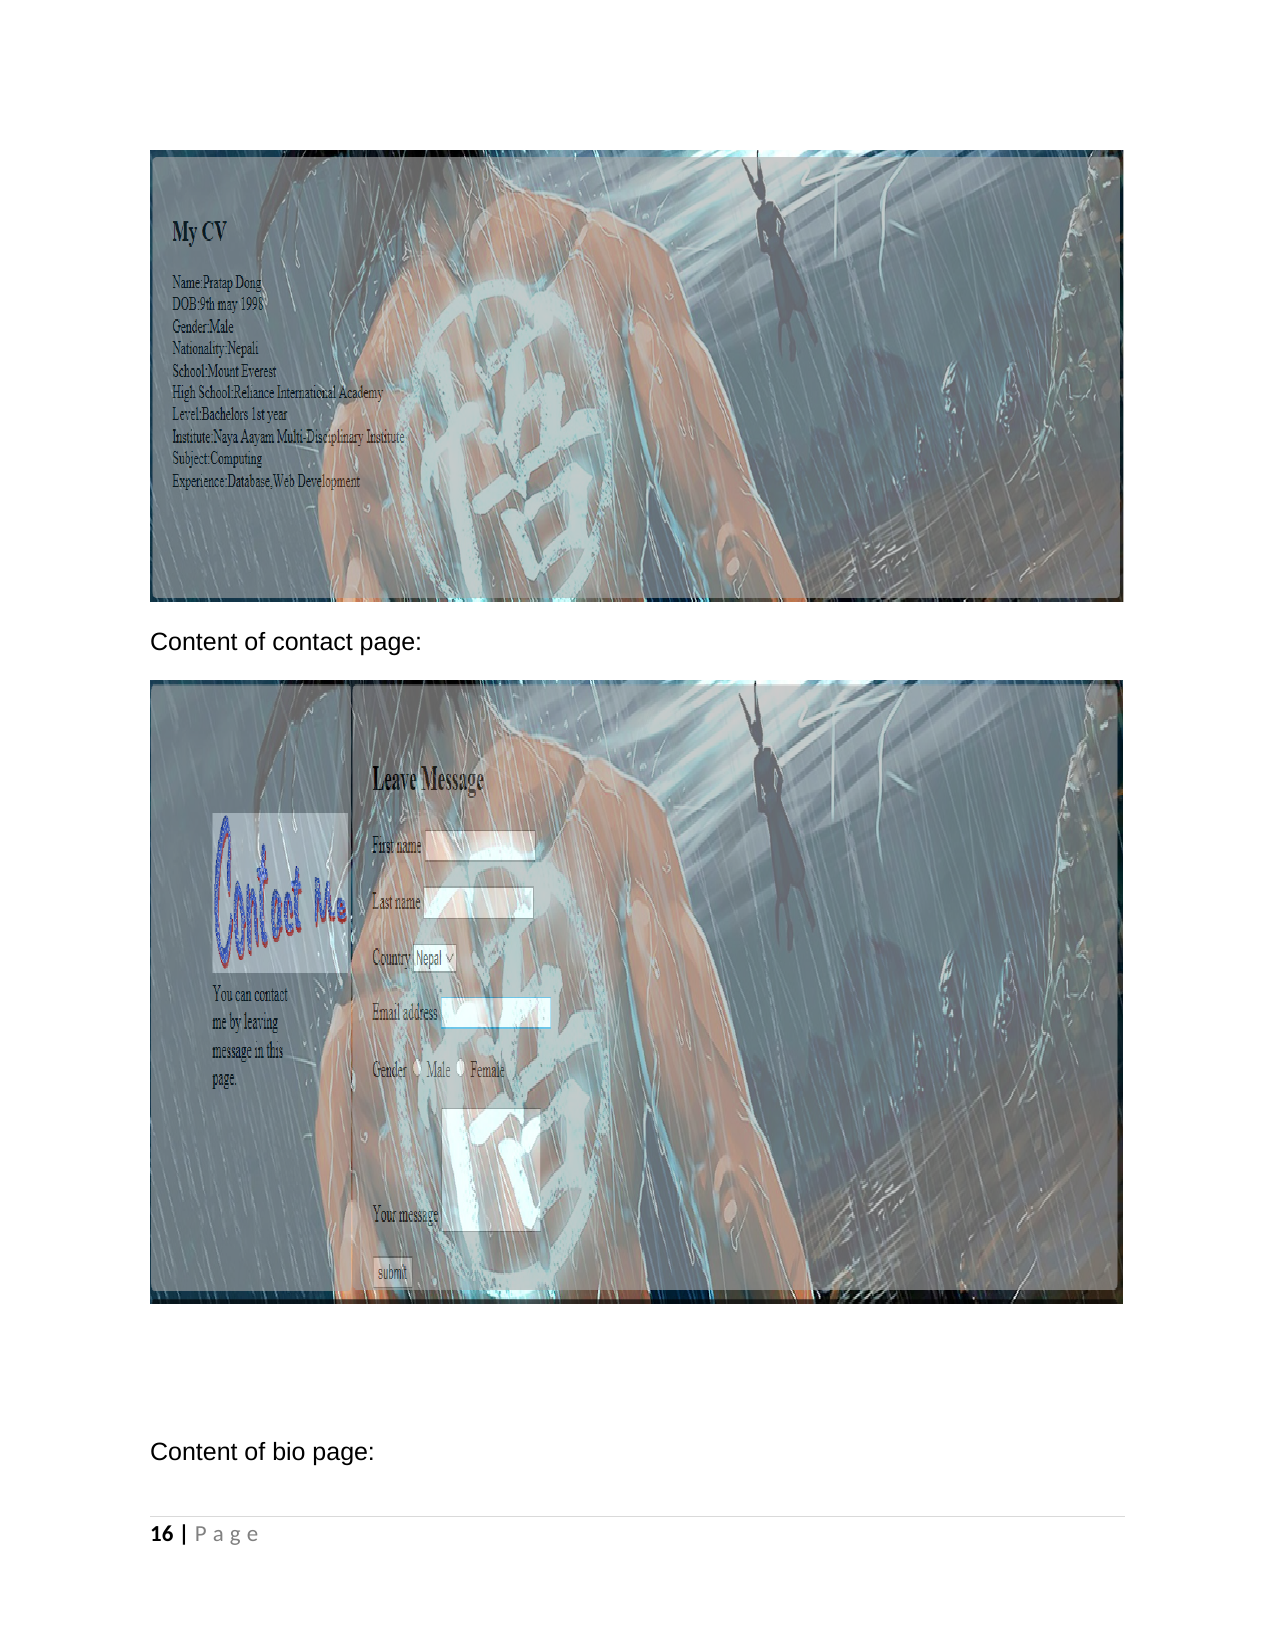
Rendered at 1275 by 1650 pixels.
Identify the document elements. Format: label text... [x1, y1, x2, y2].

picture [150, 680, 1123, 1304]
picture [150, 150, 1124, 602]
text Content of bio page: [150, 1437, 1125, 1465]
text Content of contact page: [150, 627, 1125, 655]
